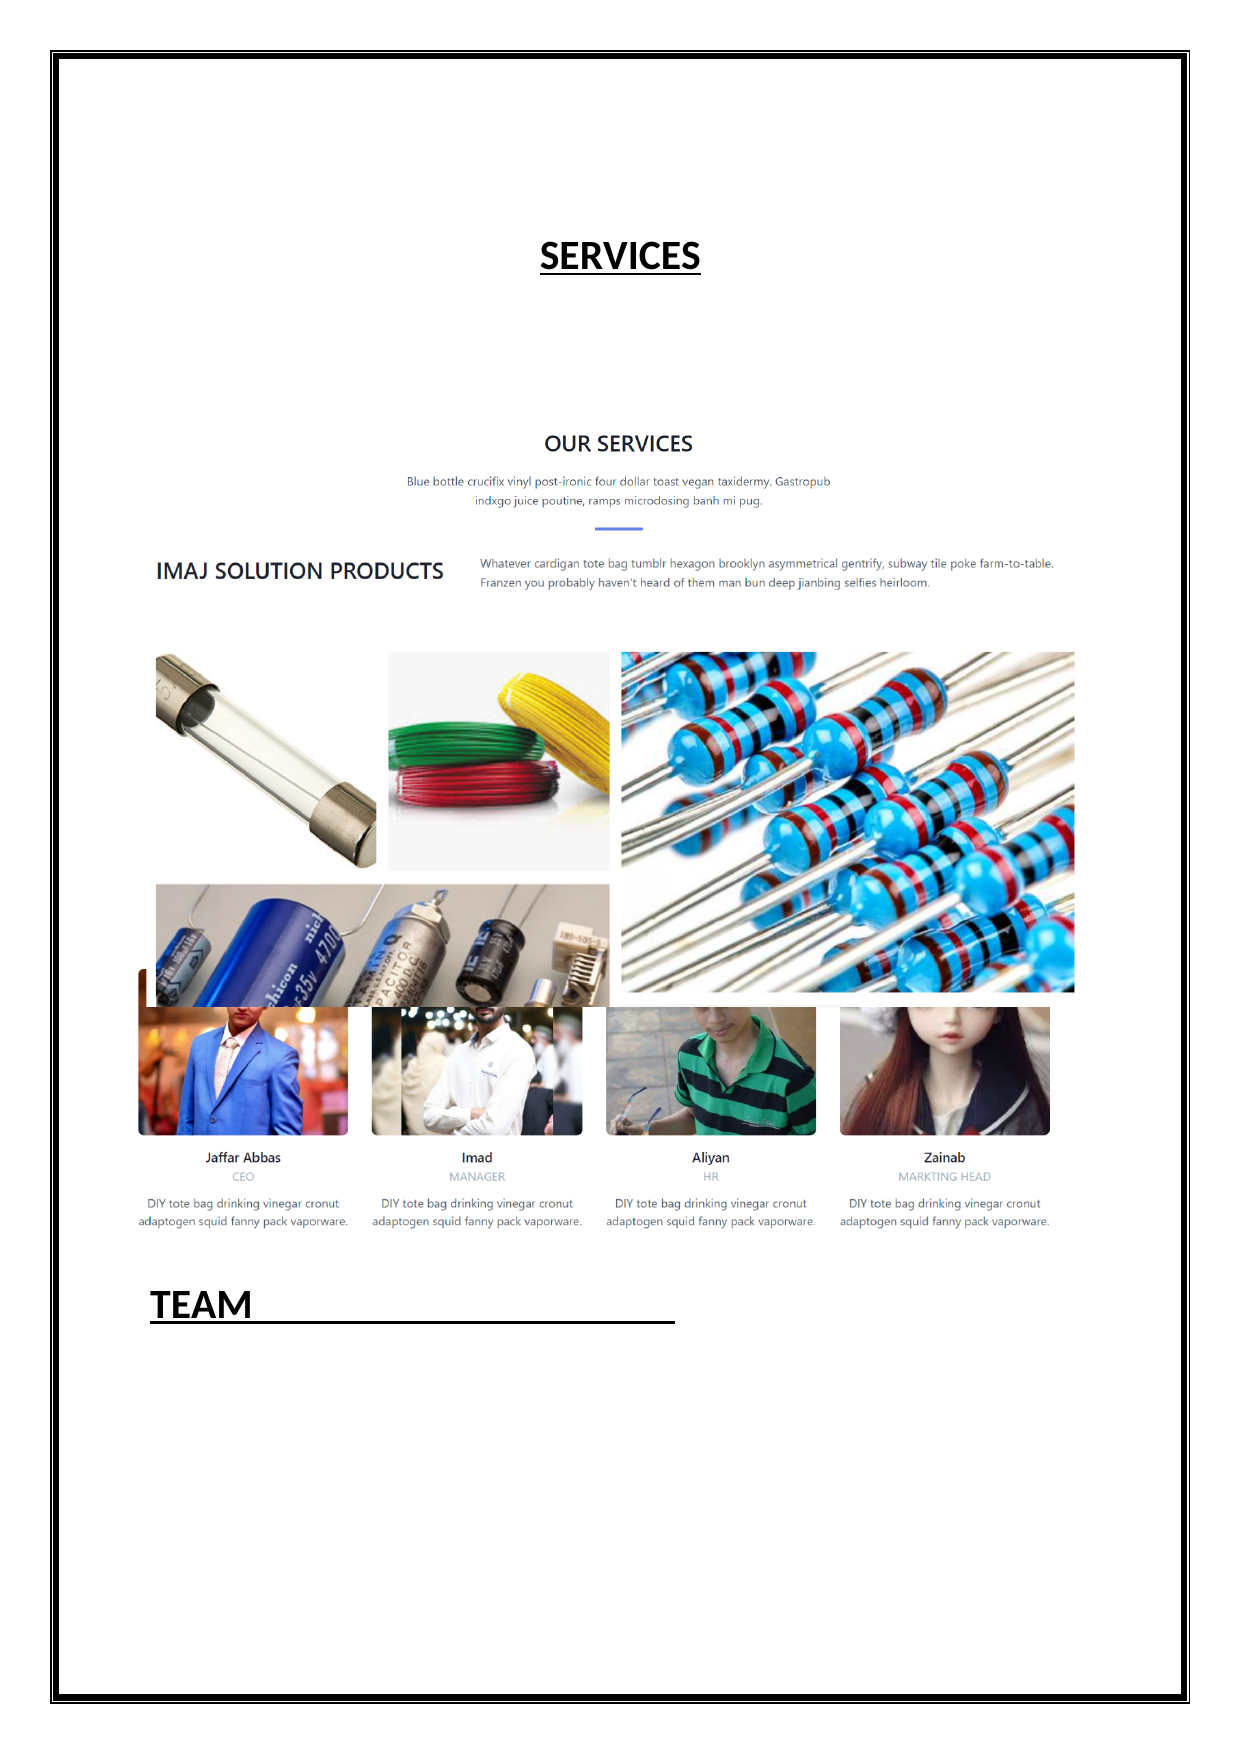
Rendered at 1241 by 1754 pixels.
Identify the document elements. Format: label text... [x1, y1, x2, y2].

picture [123, 387, 1089, 1258]
text SERVICES [150, 229, 1090, 280]
text TEAM [150, 546, 1090, 1328]
